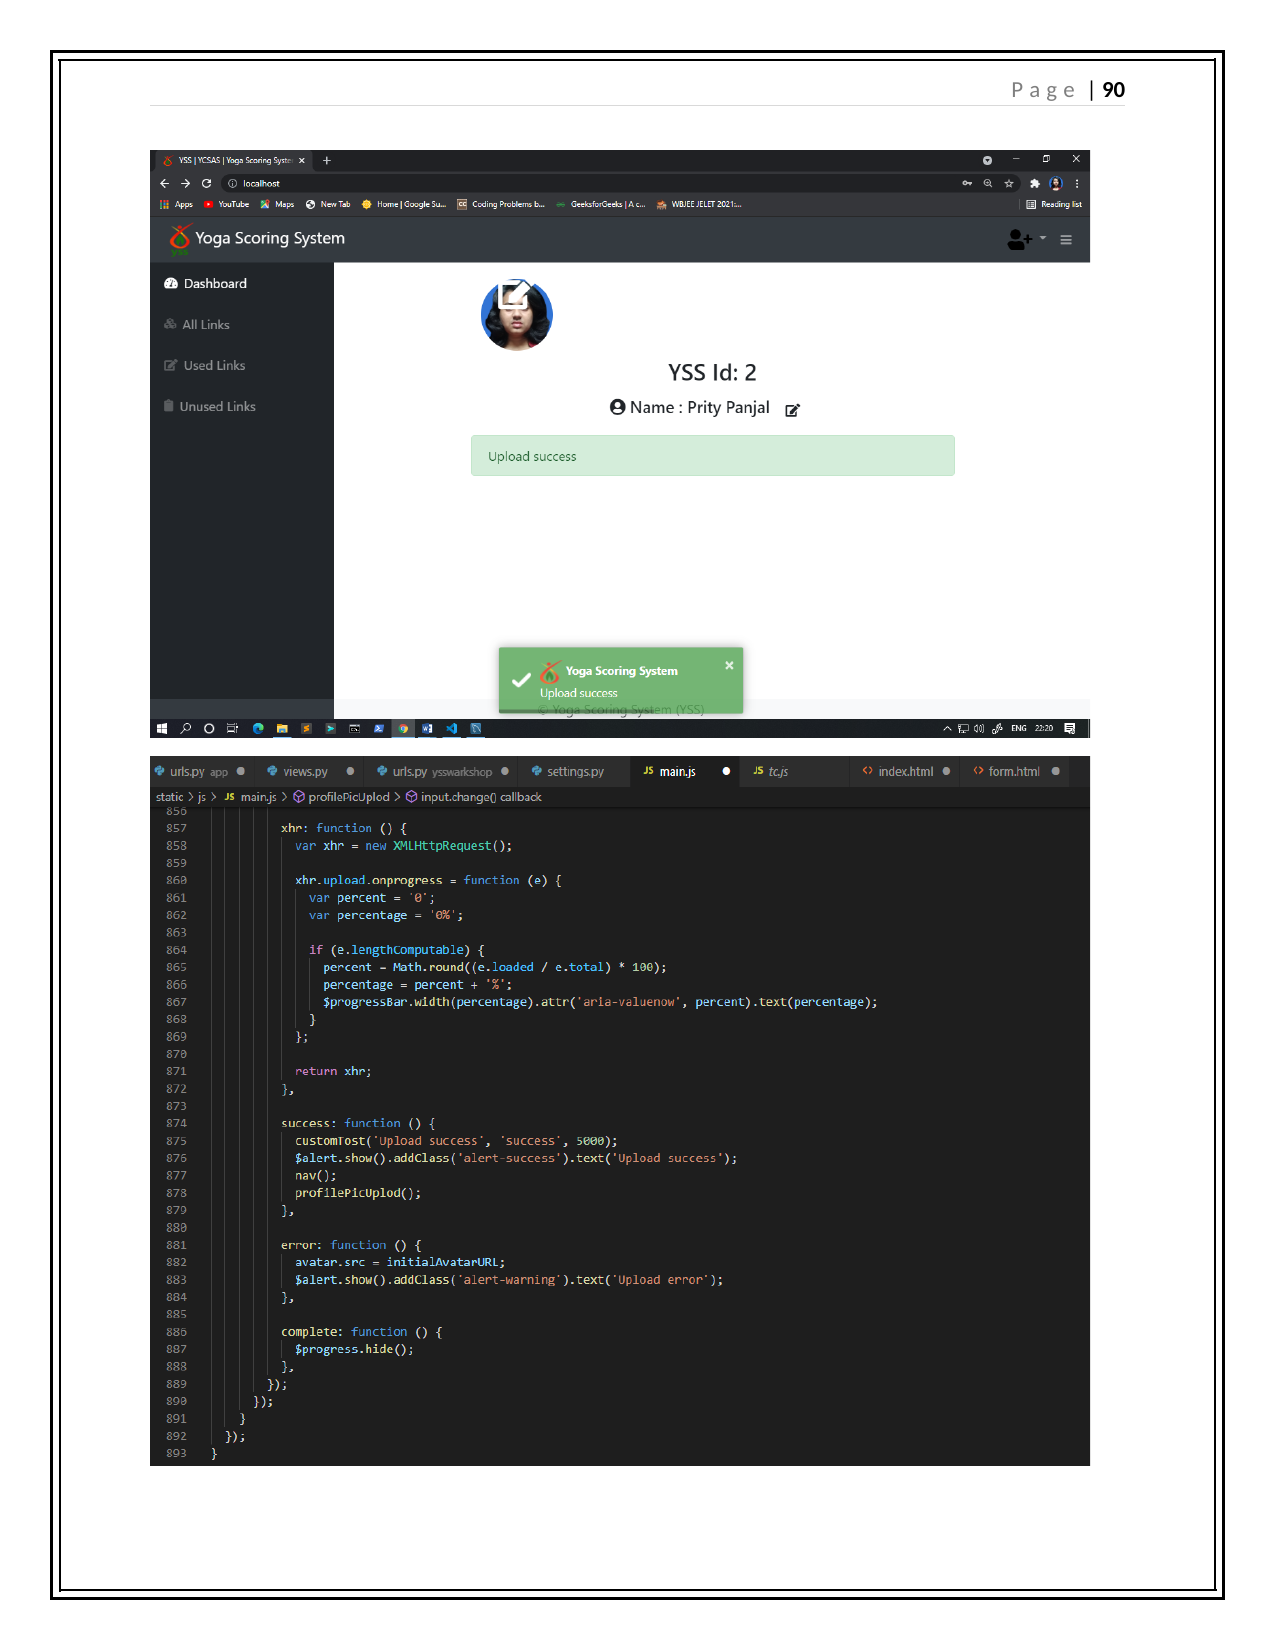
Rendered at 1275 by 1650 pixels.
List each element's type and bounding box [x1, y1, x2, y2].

picture [150, 150, 1091, 738]
picture [150, 756, 1091, 1466]
